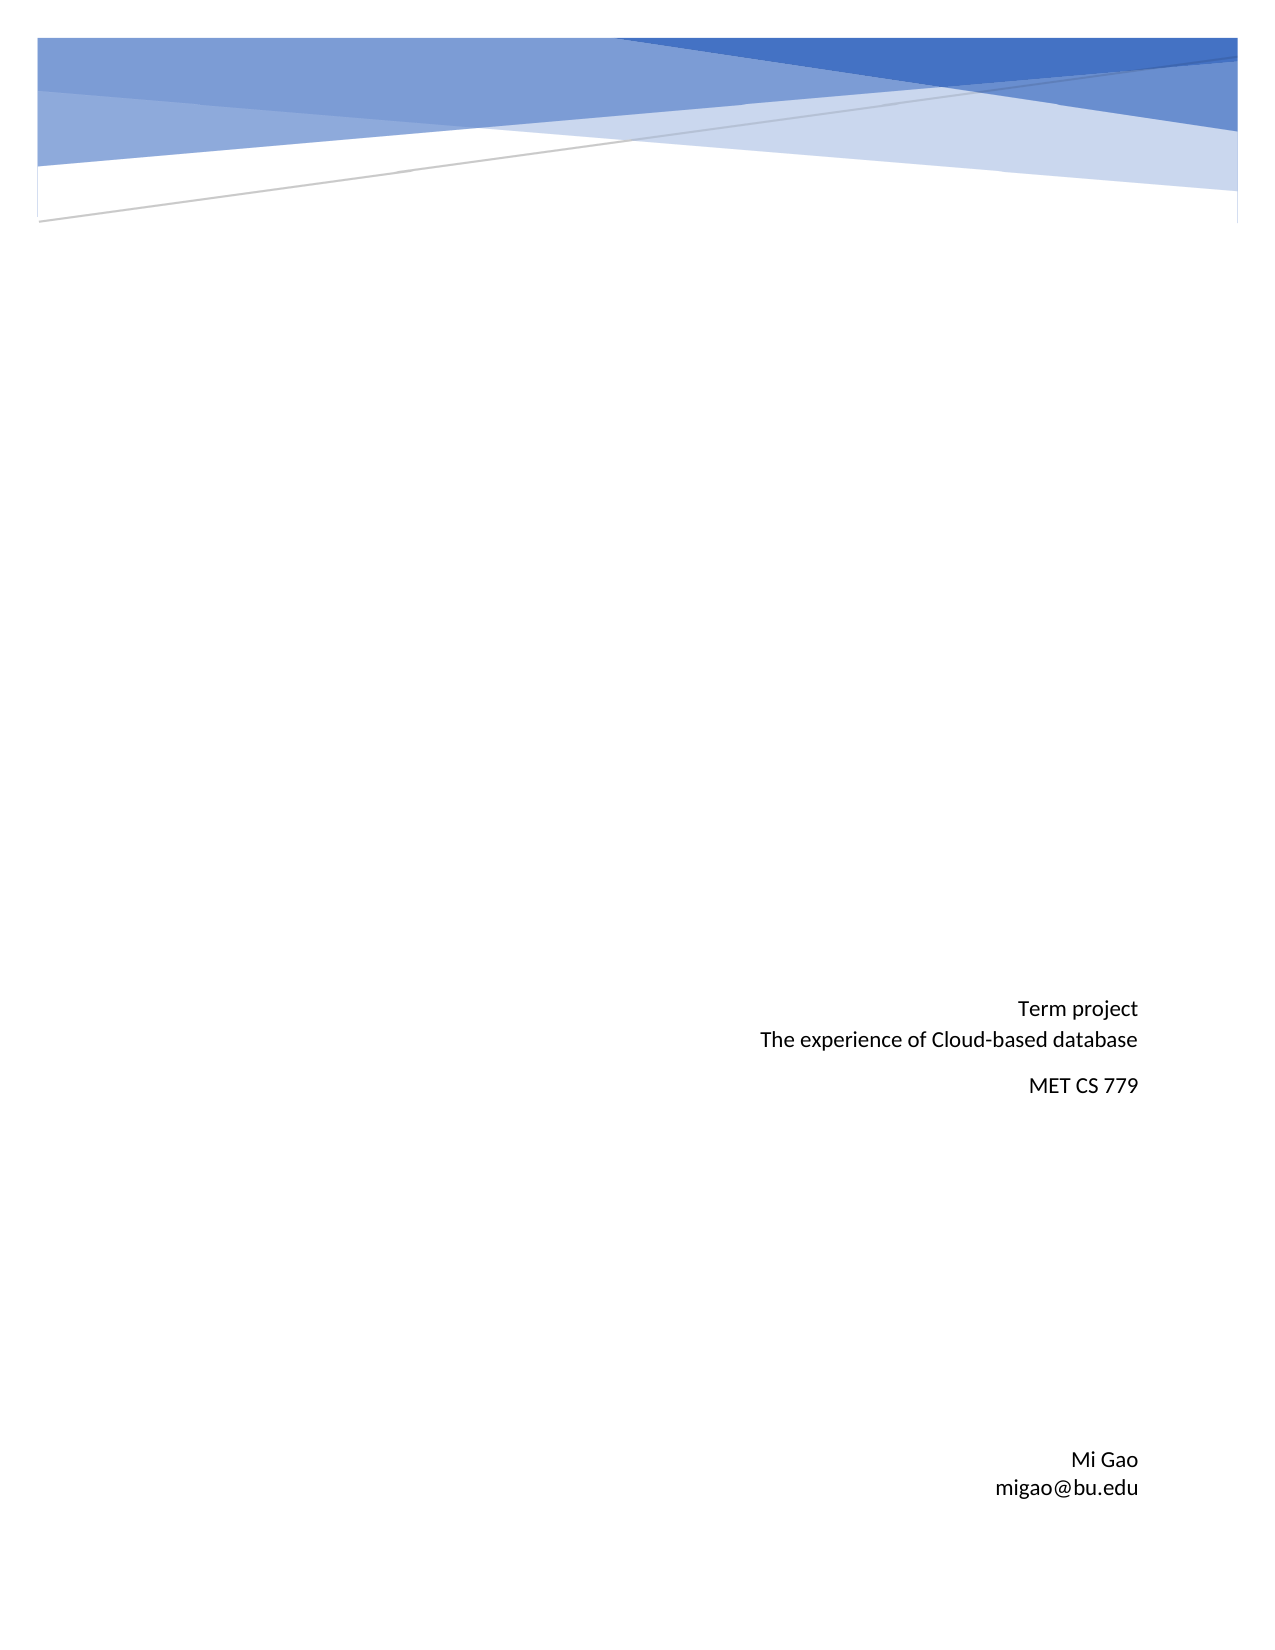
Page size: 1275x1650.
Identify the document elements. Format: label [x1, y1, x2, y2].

picture [37, 37, 1238, 238]
